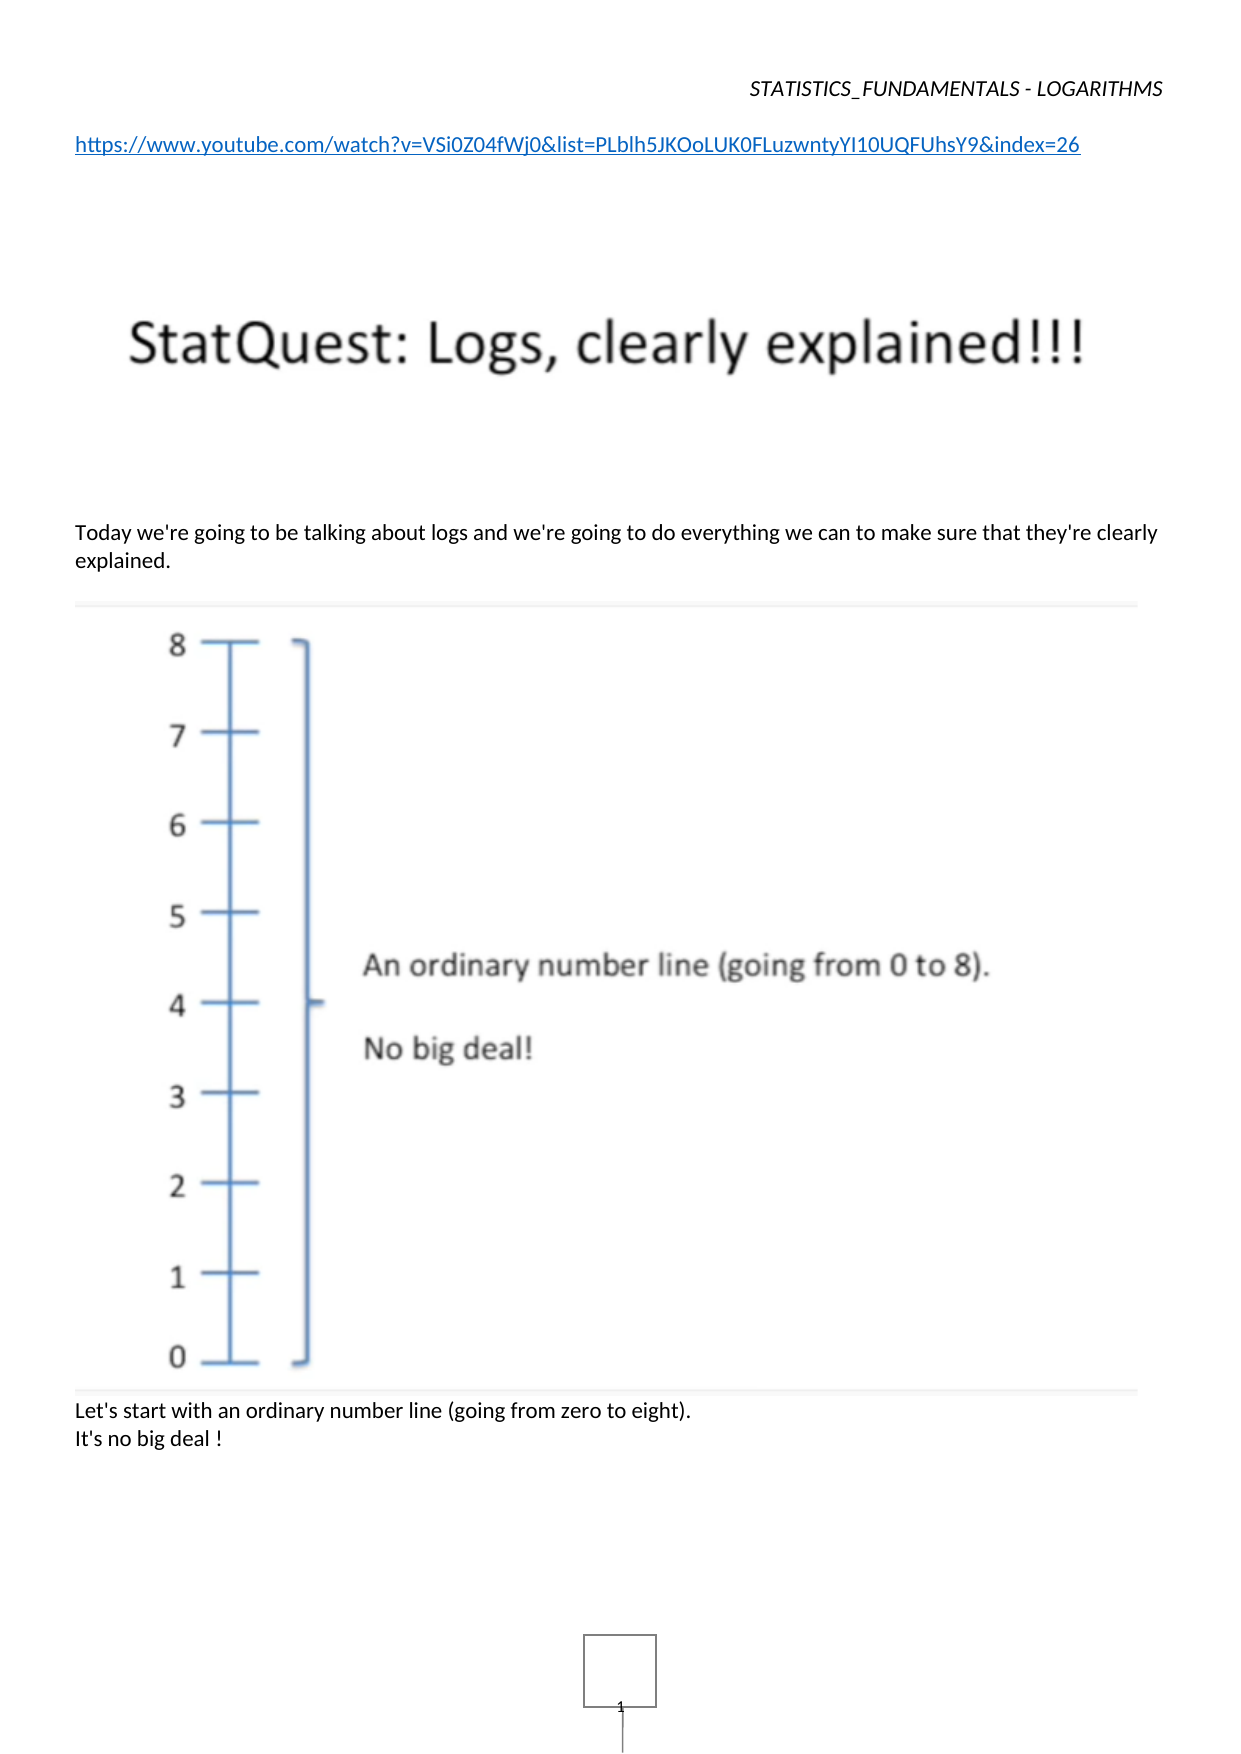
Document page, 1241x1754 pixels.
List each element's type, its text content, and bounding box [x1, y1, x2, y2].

text It's no big deal ! [75, 1424, 1165, 1452]
text https://www.youtube.com/watch?v=VSi0Z04fWj0&list=PLblh5JKOoLUK0FLuzwntyYI10UQFUhsY9&index=26 [75, 130, 1165, 158]
text Let's start with an ordinary number line (going from zero to eight). [75, 1396, 1165, 1424]
text Today we're going to be talking about logs and we're going to do everything we can to make sure that they're clearly explained. [75, 518, 1165, 574]
picture [75, 185, 1166, 518]
picture [75, 601, 1138, 1396]
